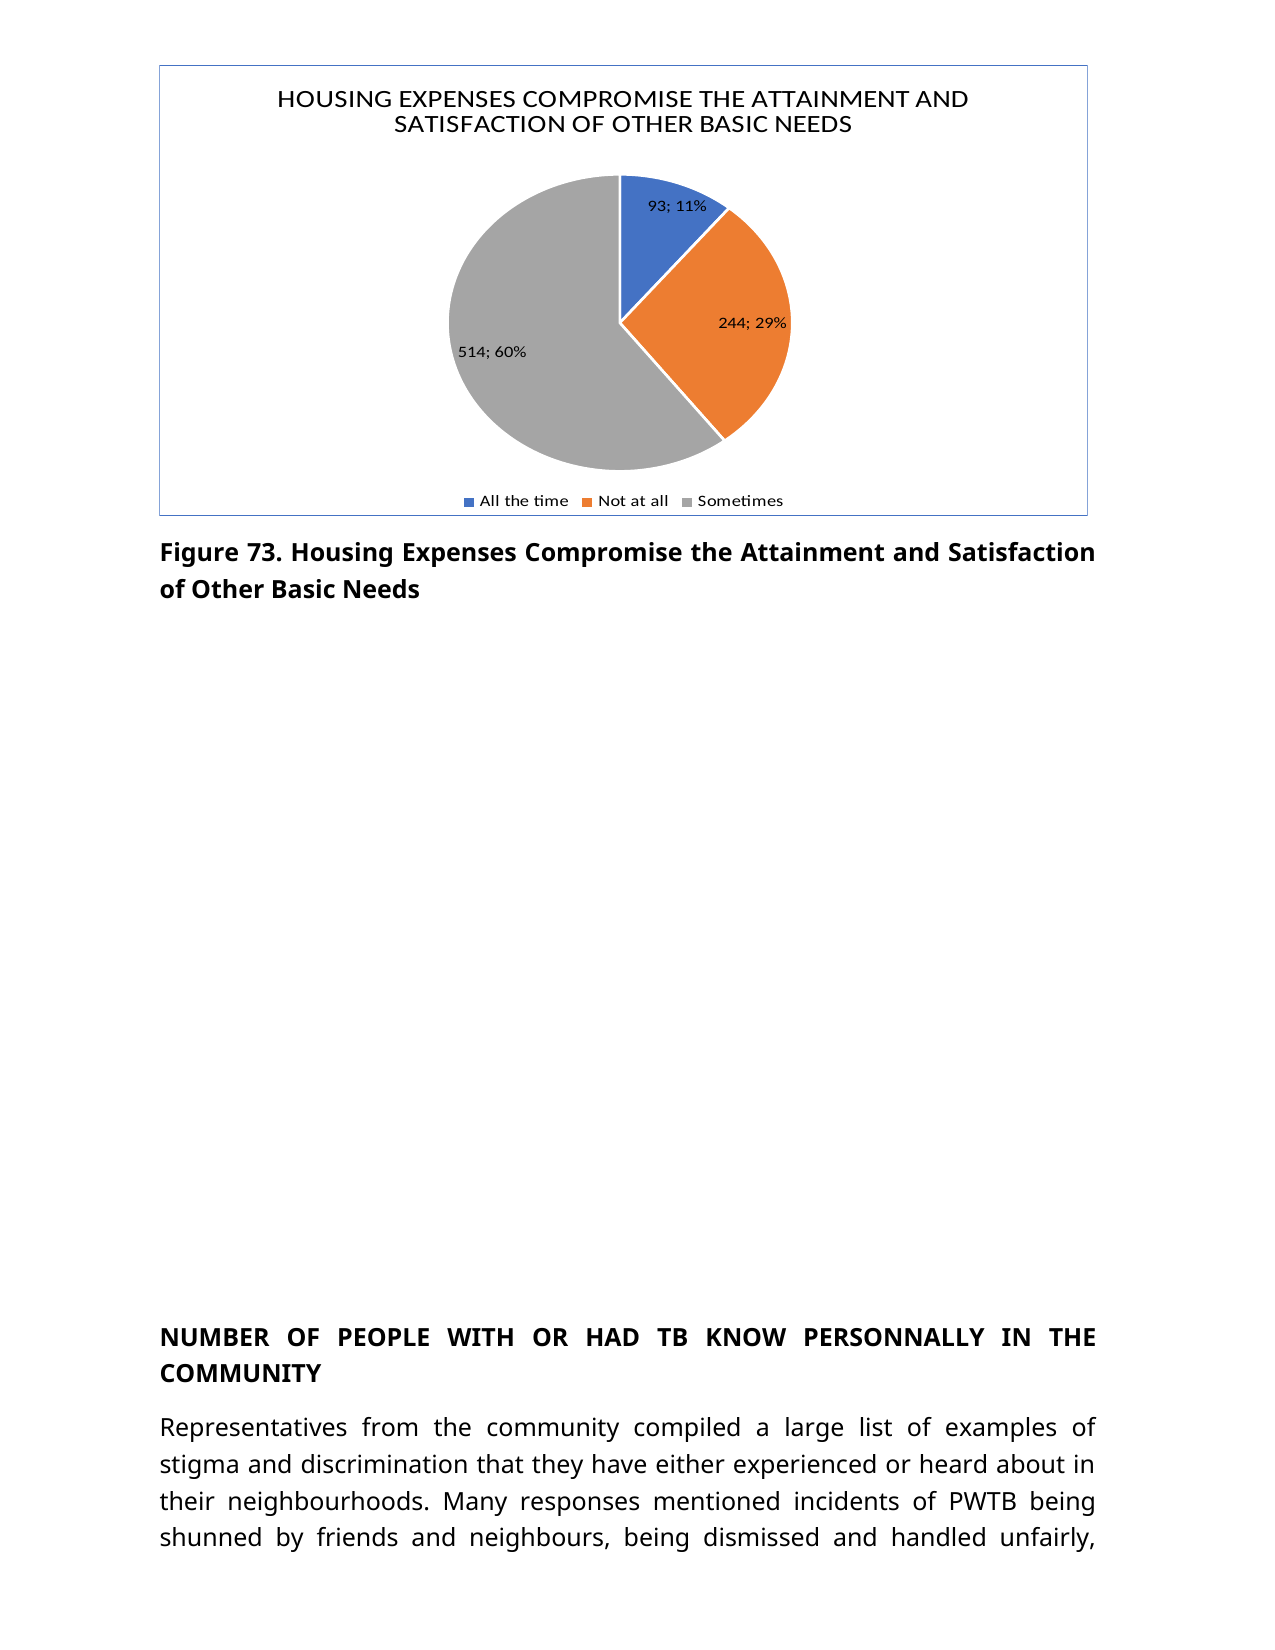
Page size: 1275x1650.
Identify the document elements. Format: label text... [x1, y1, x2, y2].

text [159, 1409, 1097, 1554]
text NUMBER OF PEOPLE WITH OR HAD TB KNOW PERSONNALLY IN THE COMMUNITY [159, 1319, 1097, 1390]
text Figure 73. Housing Expenses Compromise the Attainment and Satisfaction of Other Basic Needs [159, 534, 1097, 605]
